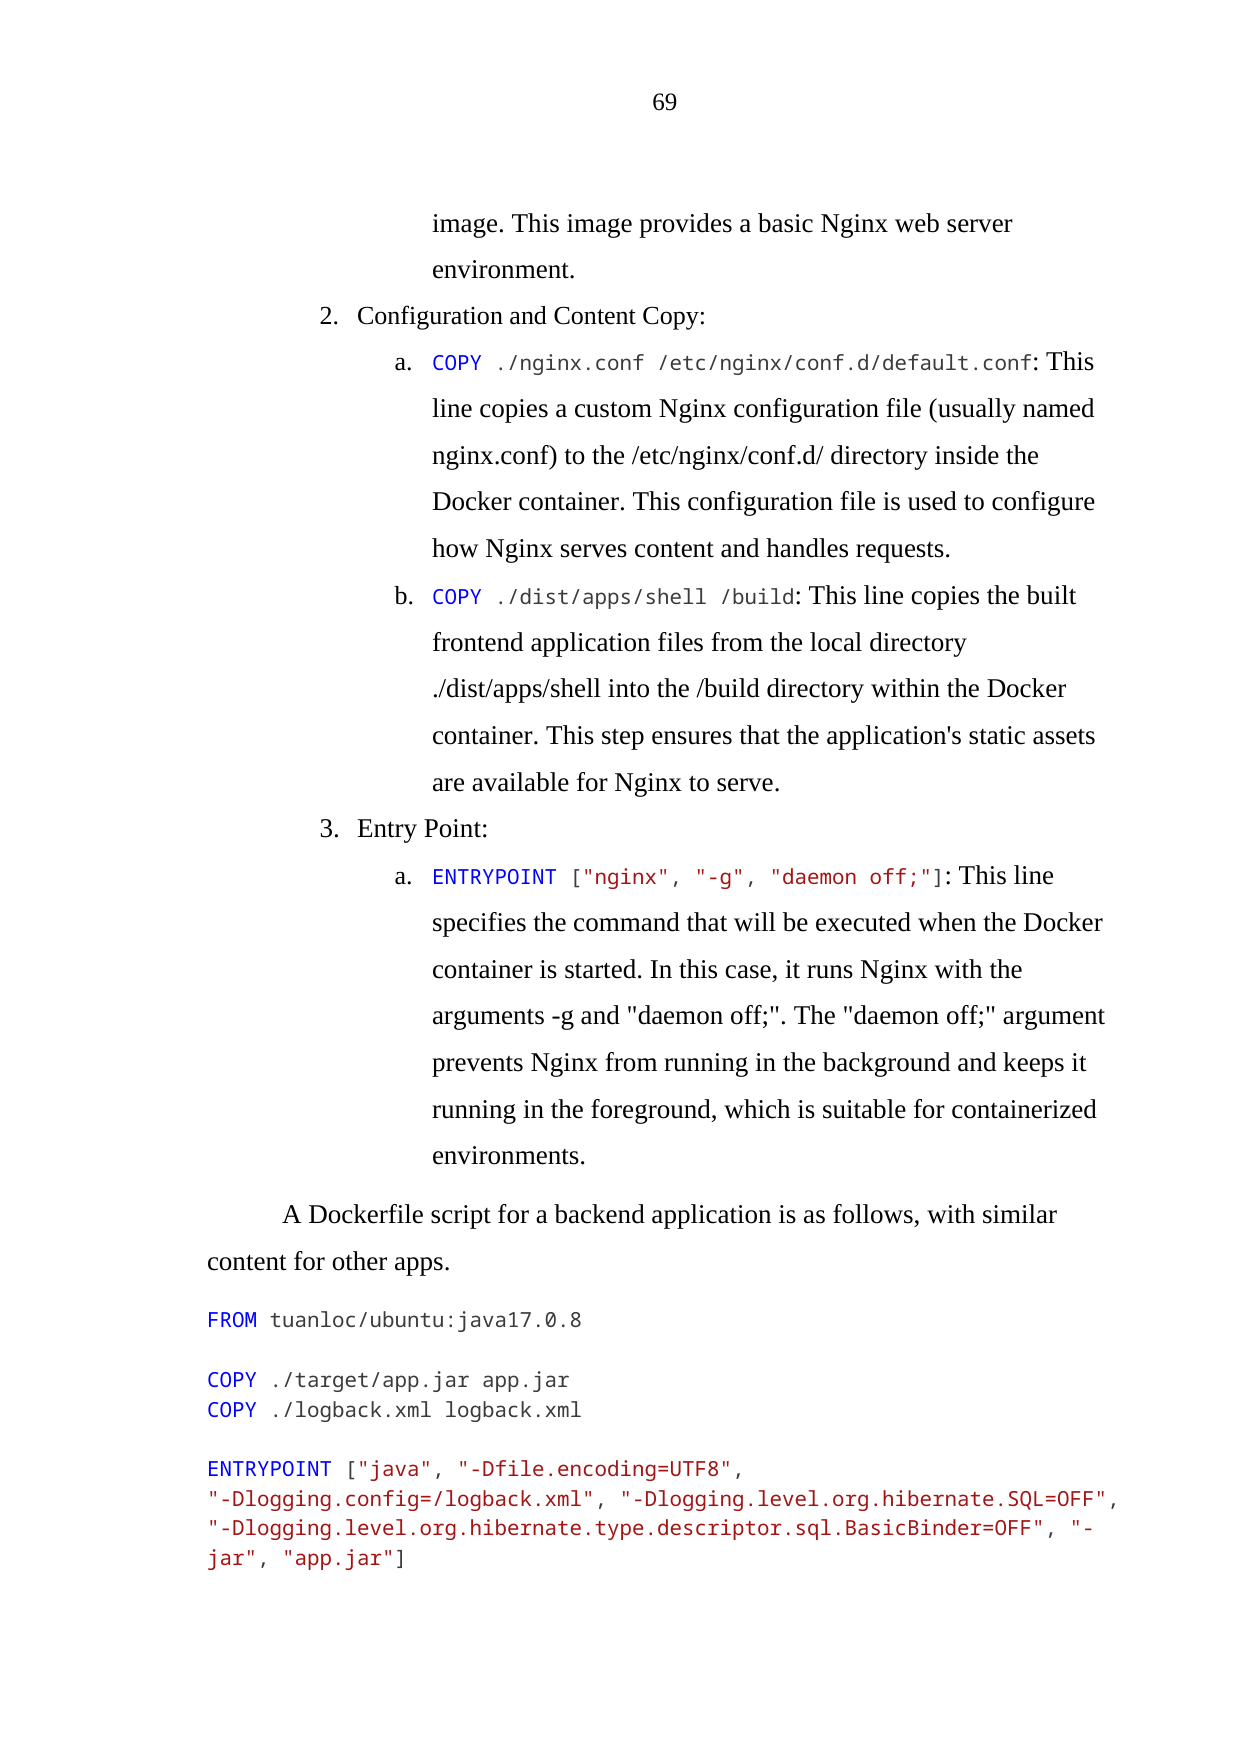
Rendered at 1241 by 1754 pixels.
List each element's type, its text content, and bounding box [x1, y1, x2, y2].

text FROM tuanloc/ubuntu:java17.0.8 [207, 1304, 1122, 1334]
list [394, 207, 1122, 284]
list Entry Point: [319, 812, 1122, 843]
text ENTRYPOINT ["java", "-Dfile.encoding=UTF8", "-Dlogging.config=/logback.xml", "-Dlogging.level.org.hibernate.SQL=OFF", "-Dlogging.level.org.hibernate.type.descriptor.sql.BasicBinder=OFF", "-jar", "app.jar"] [207, 1453, 1122, 1572]
text A Dockerfile script for a backend application is as follows, with similar content for other apps. [207, 1198, 1122, 1276]
list COPY ./dist/apps/shell /build: This line copies the built frontend application files from the local directory ./dist/apps/shell into the /build directory within the Docker container. This step ensures that the application's static assets are available for Nginx to serve. [394, 579, 1122, 797]
list Configuration and Content Copy: [319, 300, 1122, 330]
text COPY ./target/app.jar app.jar [207, 1364, 1122, 1393]
list ENTRYPOINT ["nginx", "-g", "daemon off;"]: This line specifies the command that will be executed when the Docker container is started. In this case, it runs Nginx with the arguments -g and "daemon off;". The "daemon off;" argument prevents Nginx from running in the background and keeps it running in the foreground, which is suitable for containerized environments. [394, 859, 1122, 1171]
text COPY ./logback.xml logback.xml [207, 1393, 1122, 1423]
list COPY ./nginx.conf /etc/nginx/conf.d/default.conf: This line copies a custom Nginx configuration file (usually named nginx.conf) to the /etc/nginx/conf.d/ directory inside the Docker container. This configuration file is used to configure how Nginx serves content and handles requests. [394, 345, 1122, 563]
